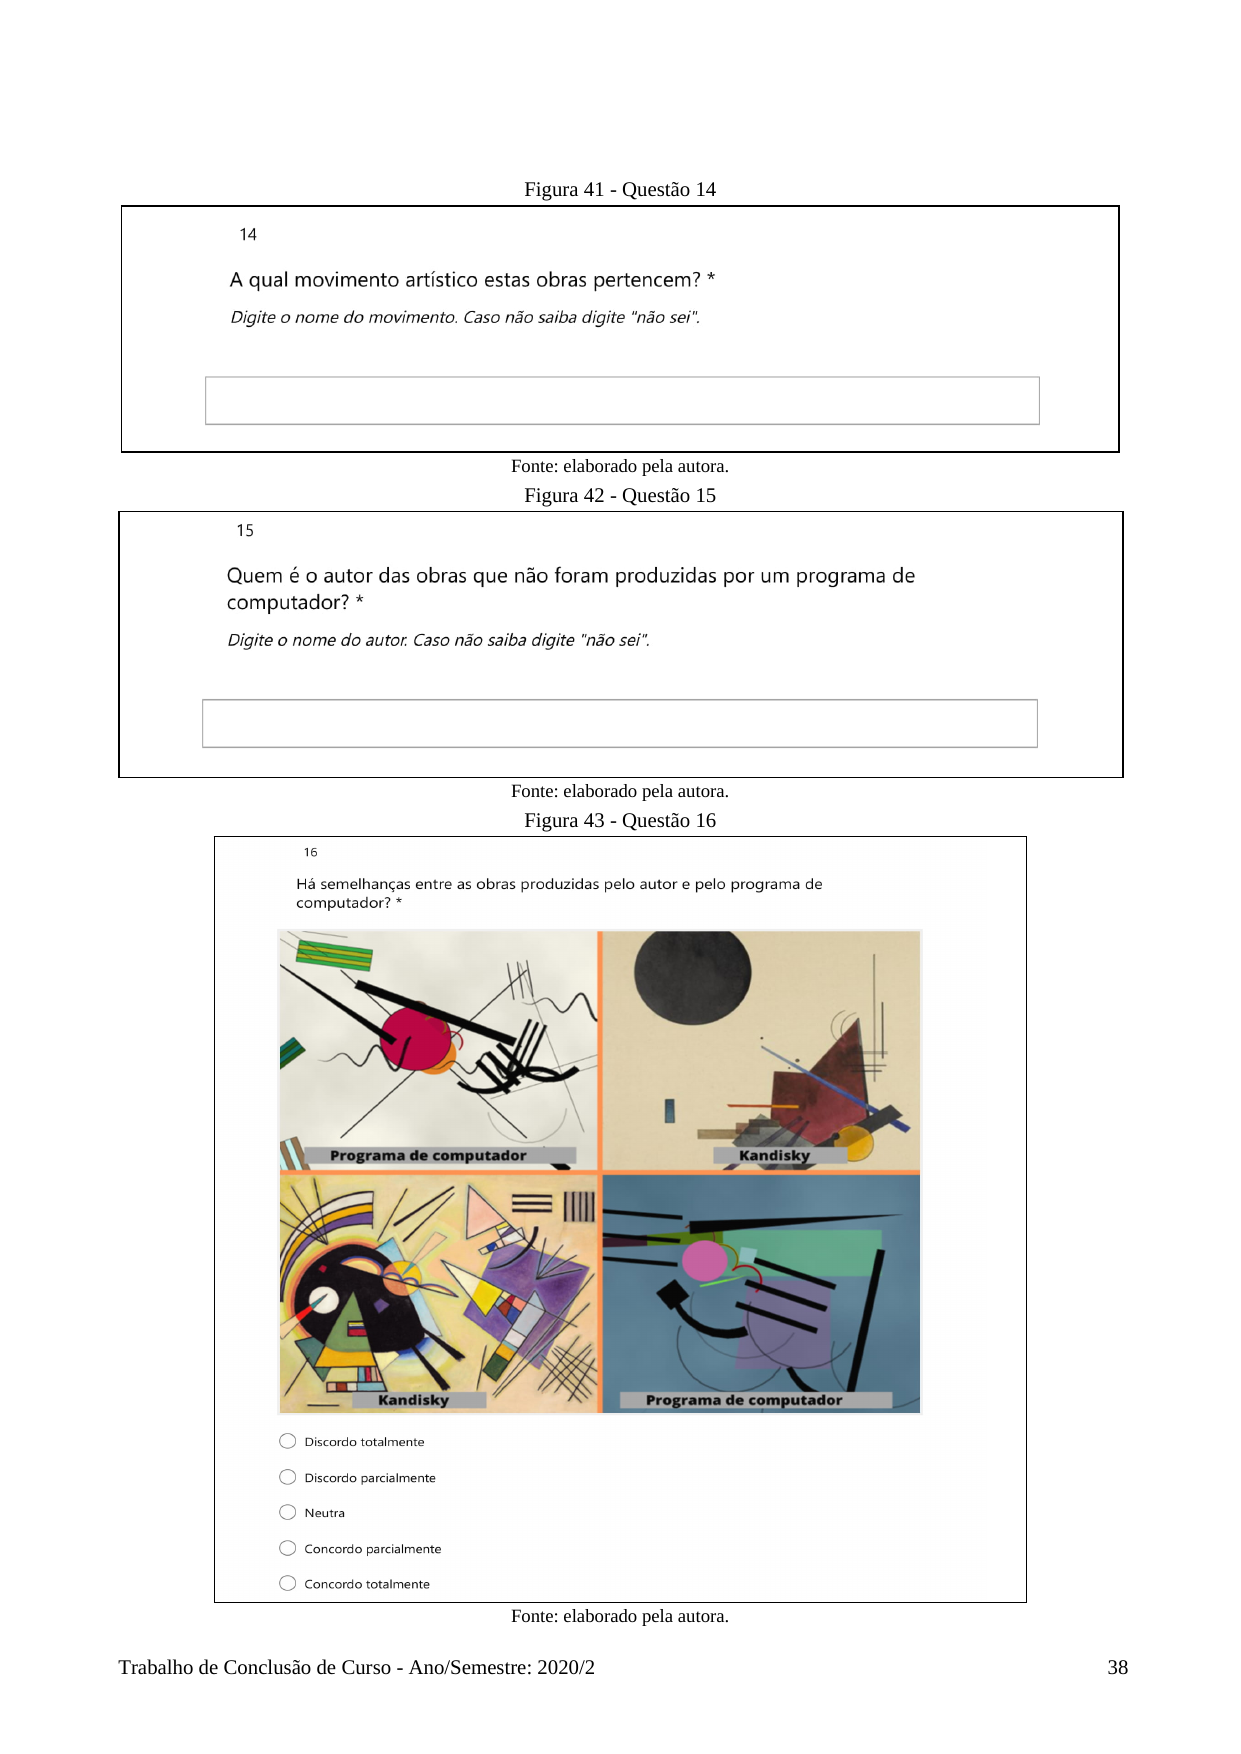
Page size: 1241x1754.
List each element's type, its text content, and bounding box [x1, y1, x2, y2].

text Fonte: elaborado pela autora. [118, 780, 1122, 802]
text Figura 42 - Questão 15 [118, 483, 1122, 507]
picture [120, 512, 1121, 777]
picture [122, 207, 1118, 451]
picture [215, 837, 987, 1602]
text Figura 41 - Questão 14 [118, 177, 1122, 201]
text Fonte: elaborado pela autora. [118, 1604, 1122, 1626]
text Figura 43 - Questão 16 [118, 808, 1122, 832]
text Fonte: elaborado pela autora. [118, 455, 1122, 476]
